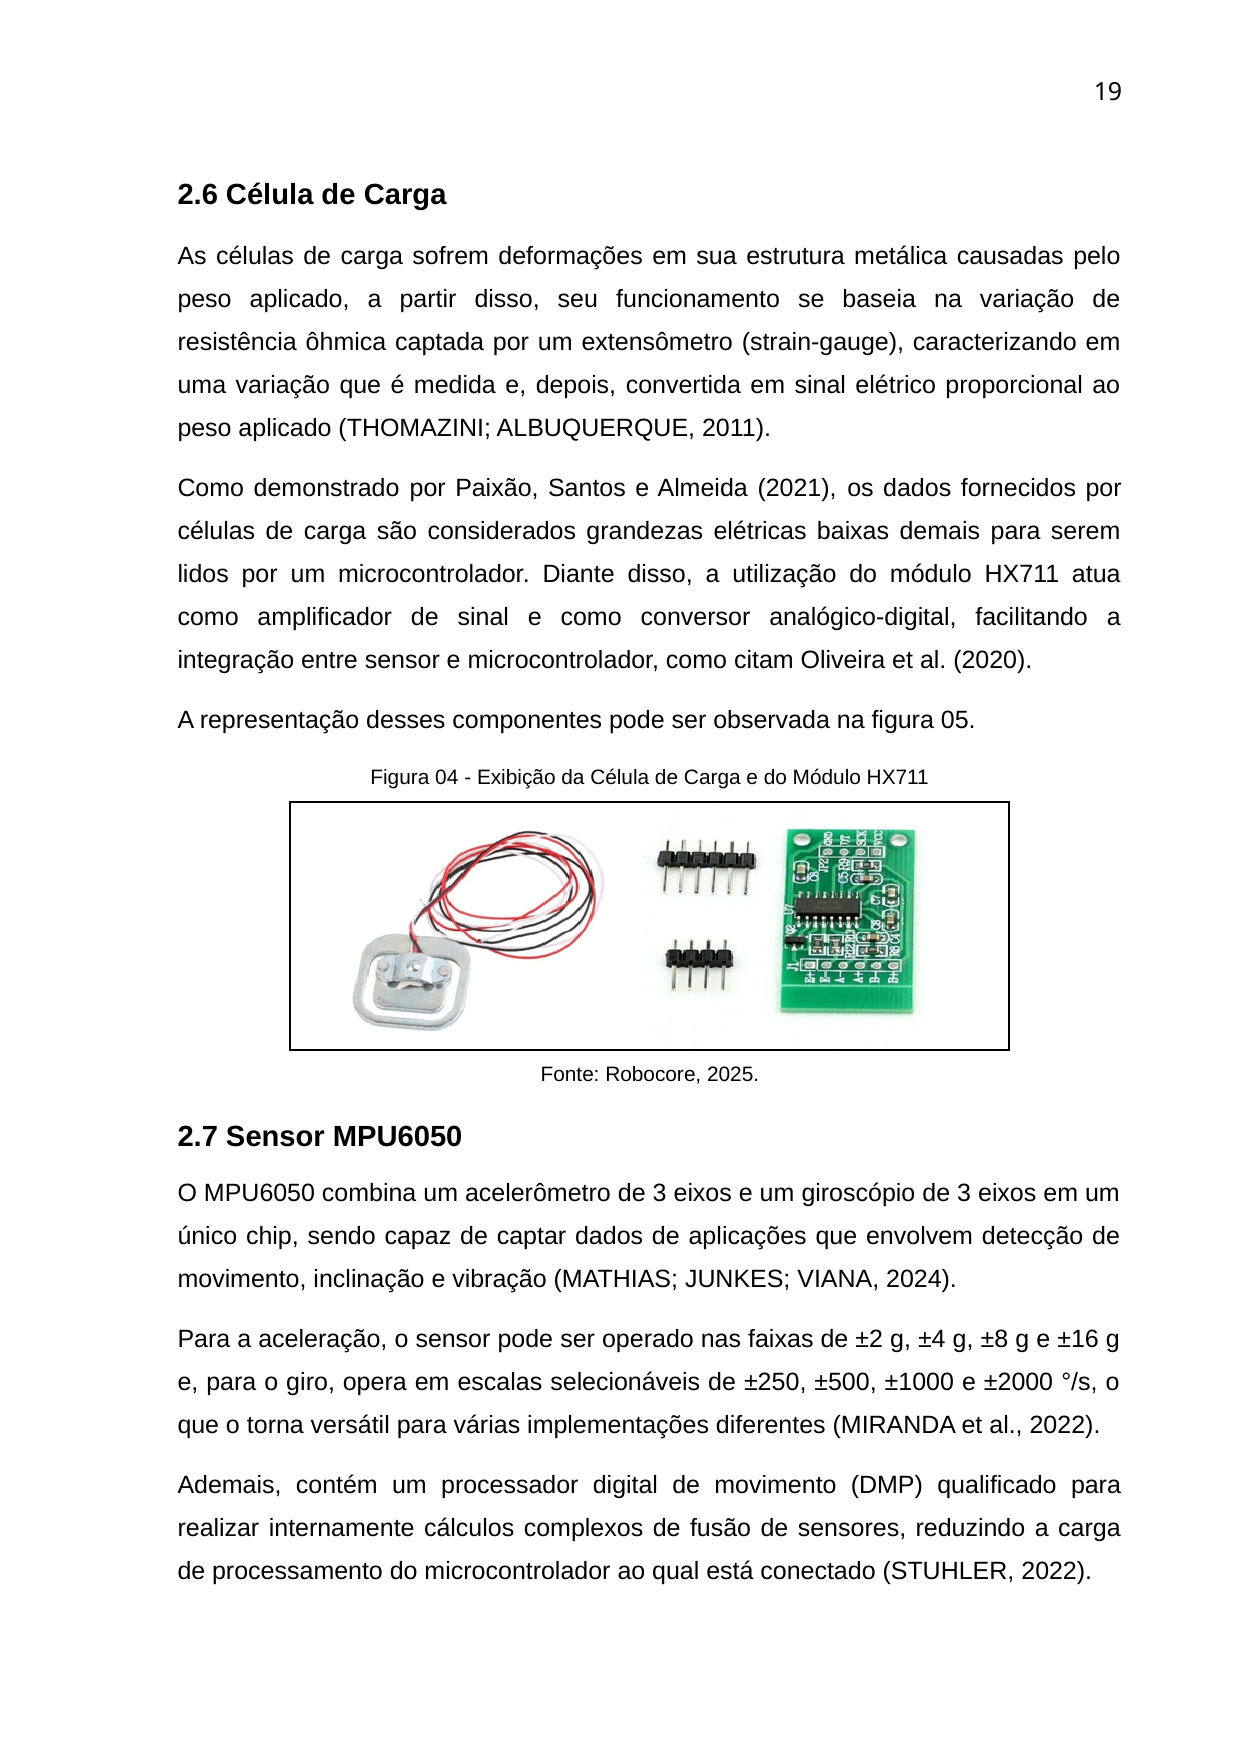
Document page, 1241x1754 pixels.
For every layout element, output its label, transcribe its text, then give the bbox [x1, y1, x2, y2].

text Fonte: Robocore, 2025. [177, 1062, 1122, 1086]
subtitle 2.6 Célula de Carga [177, 177, 1122, 211]
text Para a aceleração, o sensor pode ser operado nas faixas de ±2 g, ±4 g, ±8 g e ±16 g e, para o giro, opera em escalas selecionáveis de ±250, ±500, ±1000 e ±2000 °/s, o que o torna versátil para várias implementações diferentes (MIRANDA et al., 2022). [177, 1324, 1122, 1439]
subtitle 2.7 Sensor MPU6050 [177, 1119, 1122, 1152]
text O MPU6050 combina um acelerômetro de 3 eixos e um giroscópio de 3 eixos em um único chip, sendo capaz de captar dados de aplicações que envolvem detecção de movimento, inclinação e vibração (MATHIAS; JUNKES; VIANA, 2024). [177, 1178, 1122, 1293]
picture [291, 803, 1002, 1049]
text A representação desses componentes pode ser observada na figura 05. [177, 705, 1122, 734]
text As células de carga sofrem deformações em sua estrutura metálica causadas pelo peso aplicado, a partir disso, seu funcionamento se baseia na variação de resistência ôhmica captada por um extensômetro (strain-gauge), caracterizando em uma variação que é medida e, depois, convertida em sinal elétrico proporcional ao peso aplicado (THOMAZINI; ALBUQUERQUE, 2011). [177, 241, 1122, 442]
text Figura 04 - Exibição da Célula de Carga e do Módulo HX711 [177, 765, 1122, 789]
text Como demonstrado por Paixão, Santos e Almeida (2021), os dados fornecidos por células de carga são considerados grandezas elétricas baixas demais para serem lidos por um microcontrolador. Diante disso, a utilização do módulo HX711 atua como amplificador de sinal e como conversor analógico-digital, facilitando a integração entre sensor e microcontrolador, como citam Oliveira et al. (2020). [177, 473, 1122, 674]
text Ademais, contém um processador digital de movimento (DMP) qualificado para realizar internamente cálculos complexos de fusão de sensores, reduzindo a carga de processamento do microcontrolador ao qual está conectado (STUHLER, 2022). [177, 1470, 1122, 1585]
